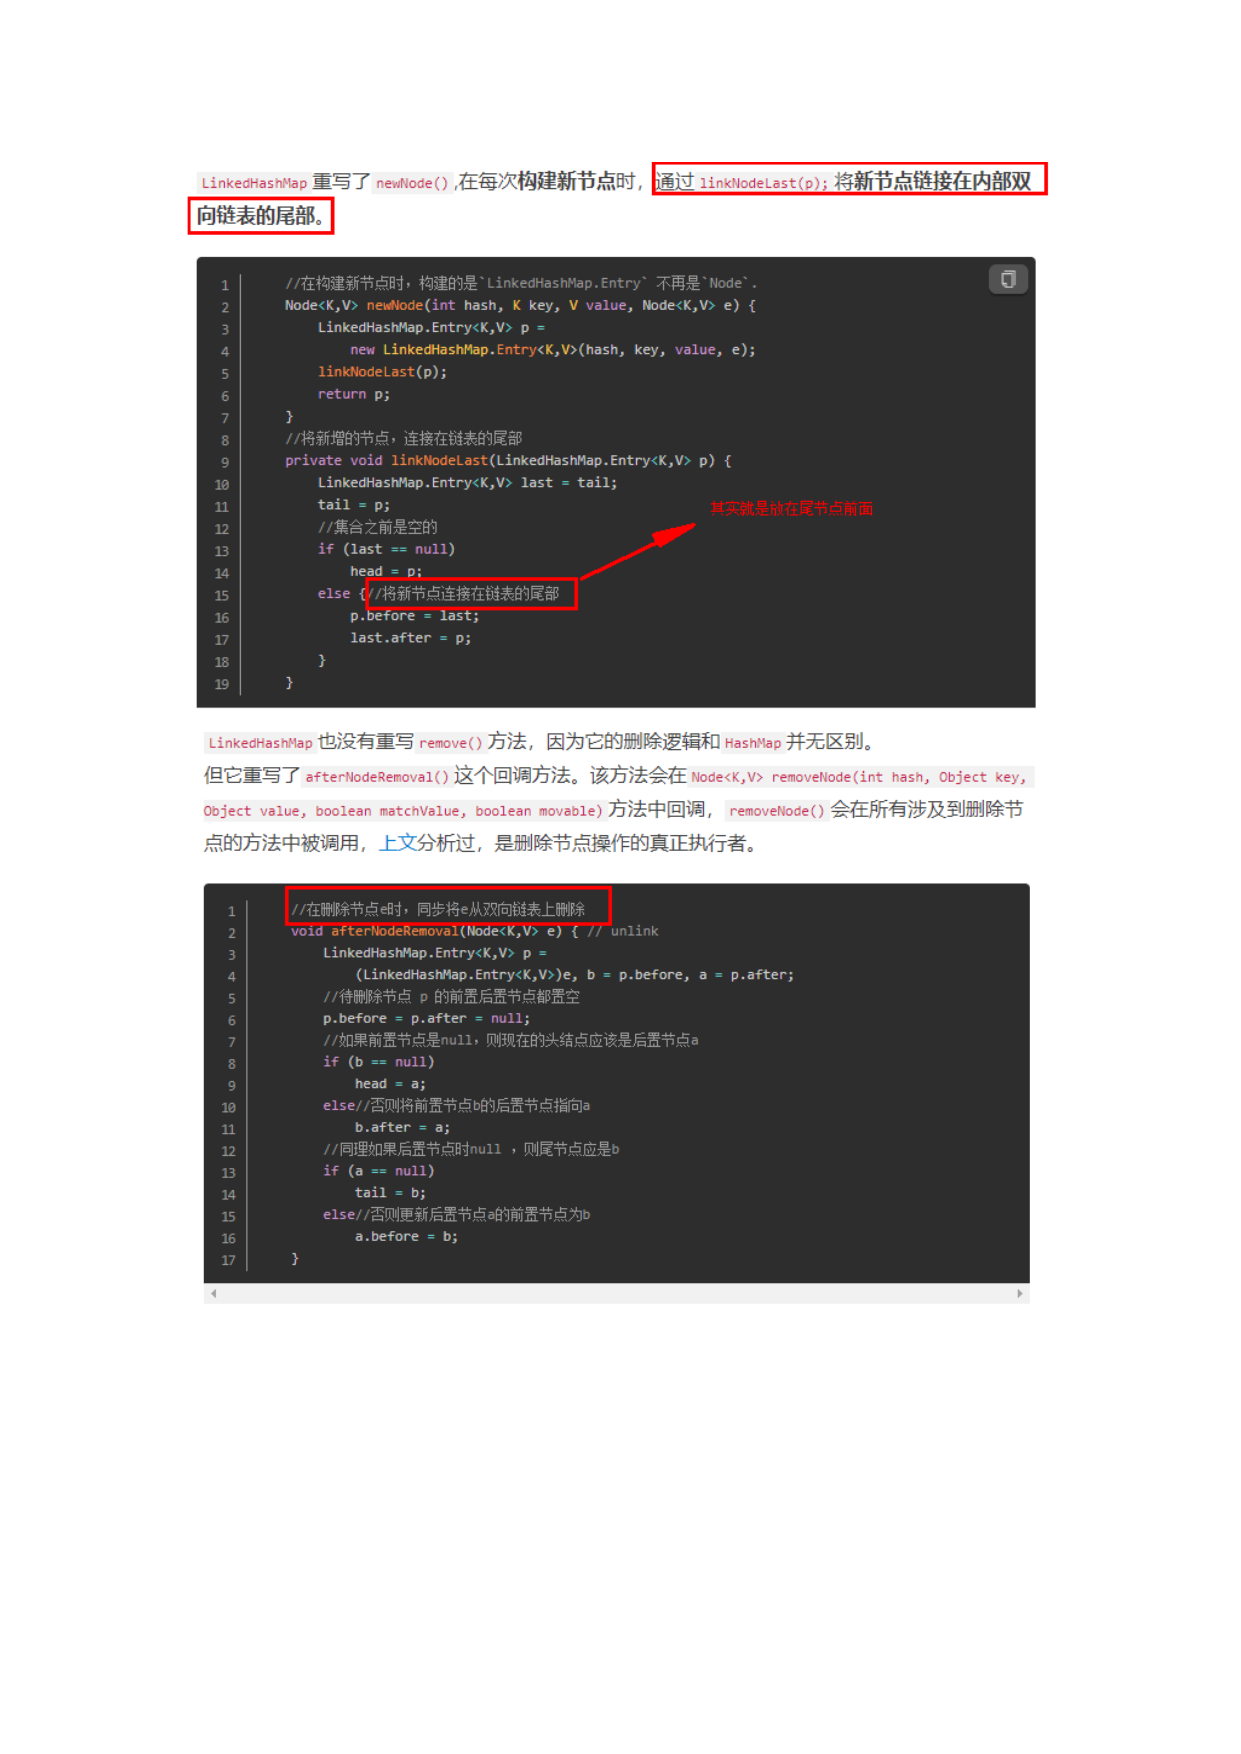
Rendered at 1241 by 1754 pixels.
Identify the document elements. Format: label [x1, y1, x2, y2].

picture [187, 714, 1053, 1310]
picture [187, 162, 1053, 709]
